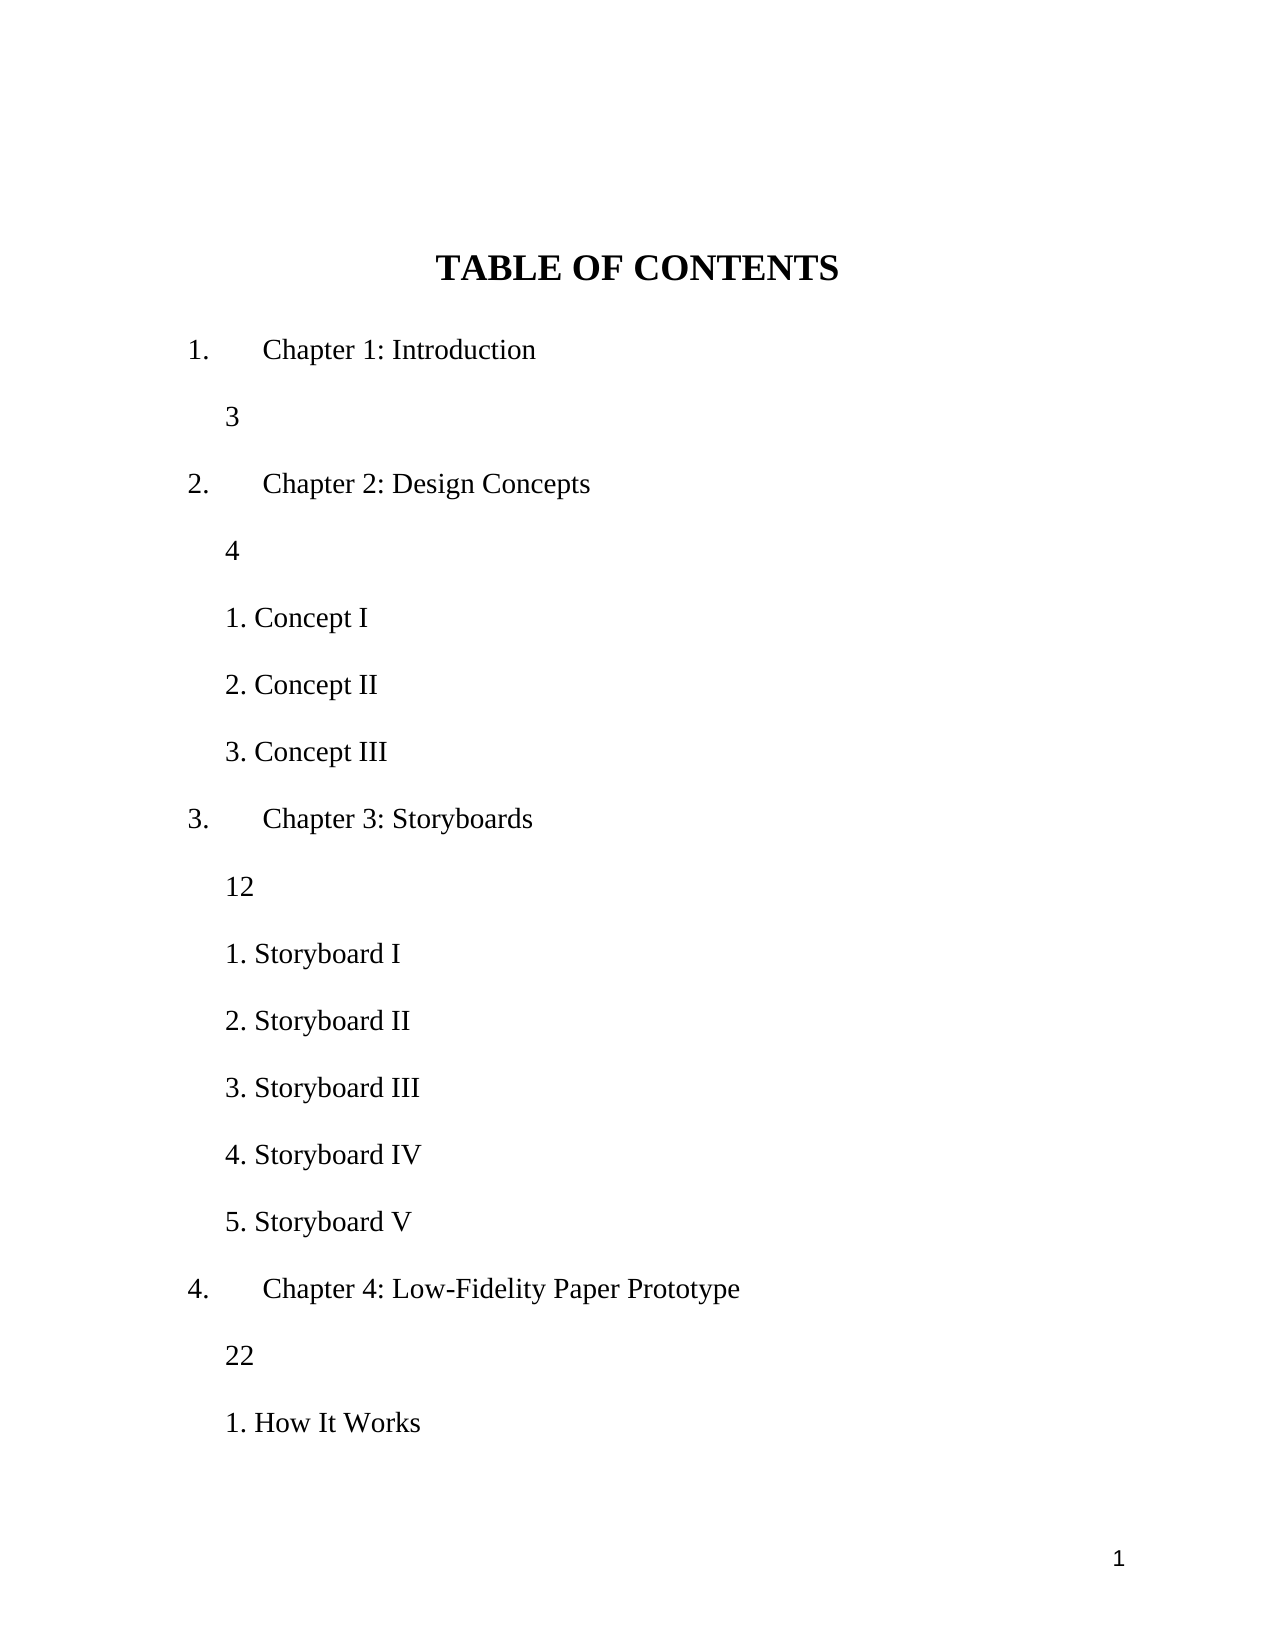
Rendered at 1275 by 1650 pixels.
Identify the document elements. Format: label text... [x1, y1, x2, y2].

list Chapter 2: Design Concepts 4 [187, 466, 1125, 567]
text 1. Concept I [225, 600, 1125, 634]
list Chapter 3: Storyboards 12 [187, 802, 1125, 902]
text 1. Storyboard I [225, 936, 1125, 969]
list Chapter 4: Low-Fidelity Paper Prototype 22 [187, 1271, 1125, 1372]
text TABLE OF CONTENTS [150, 246, 1125, 289]
text 3. Storyboard III [225, 1070, 1125, 1103]
text 4. Storyboard IV [225, 1137, 1125, 1171]
text 2. Concept II [225, 667, 1125, 701]
text 3. Concept III [225, 734, 1125, 768]
text 2. Storyboard II [225, 1003, 1125, 1036]
text 1. How It Works [225, 1405, 1125, 1439]
list Chapter 1: Introduction 3 [187, 332, 1125, 433]
text 5. Storyboard V [225, 1204, 1125, 1238]
